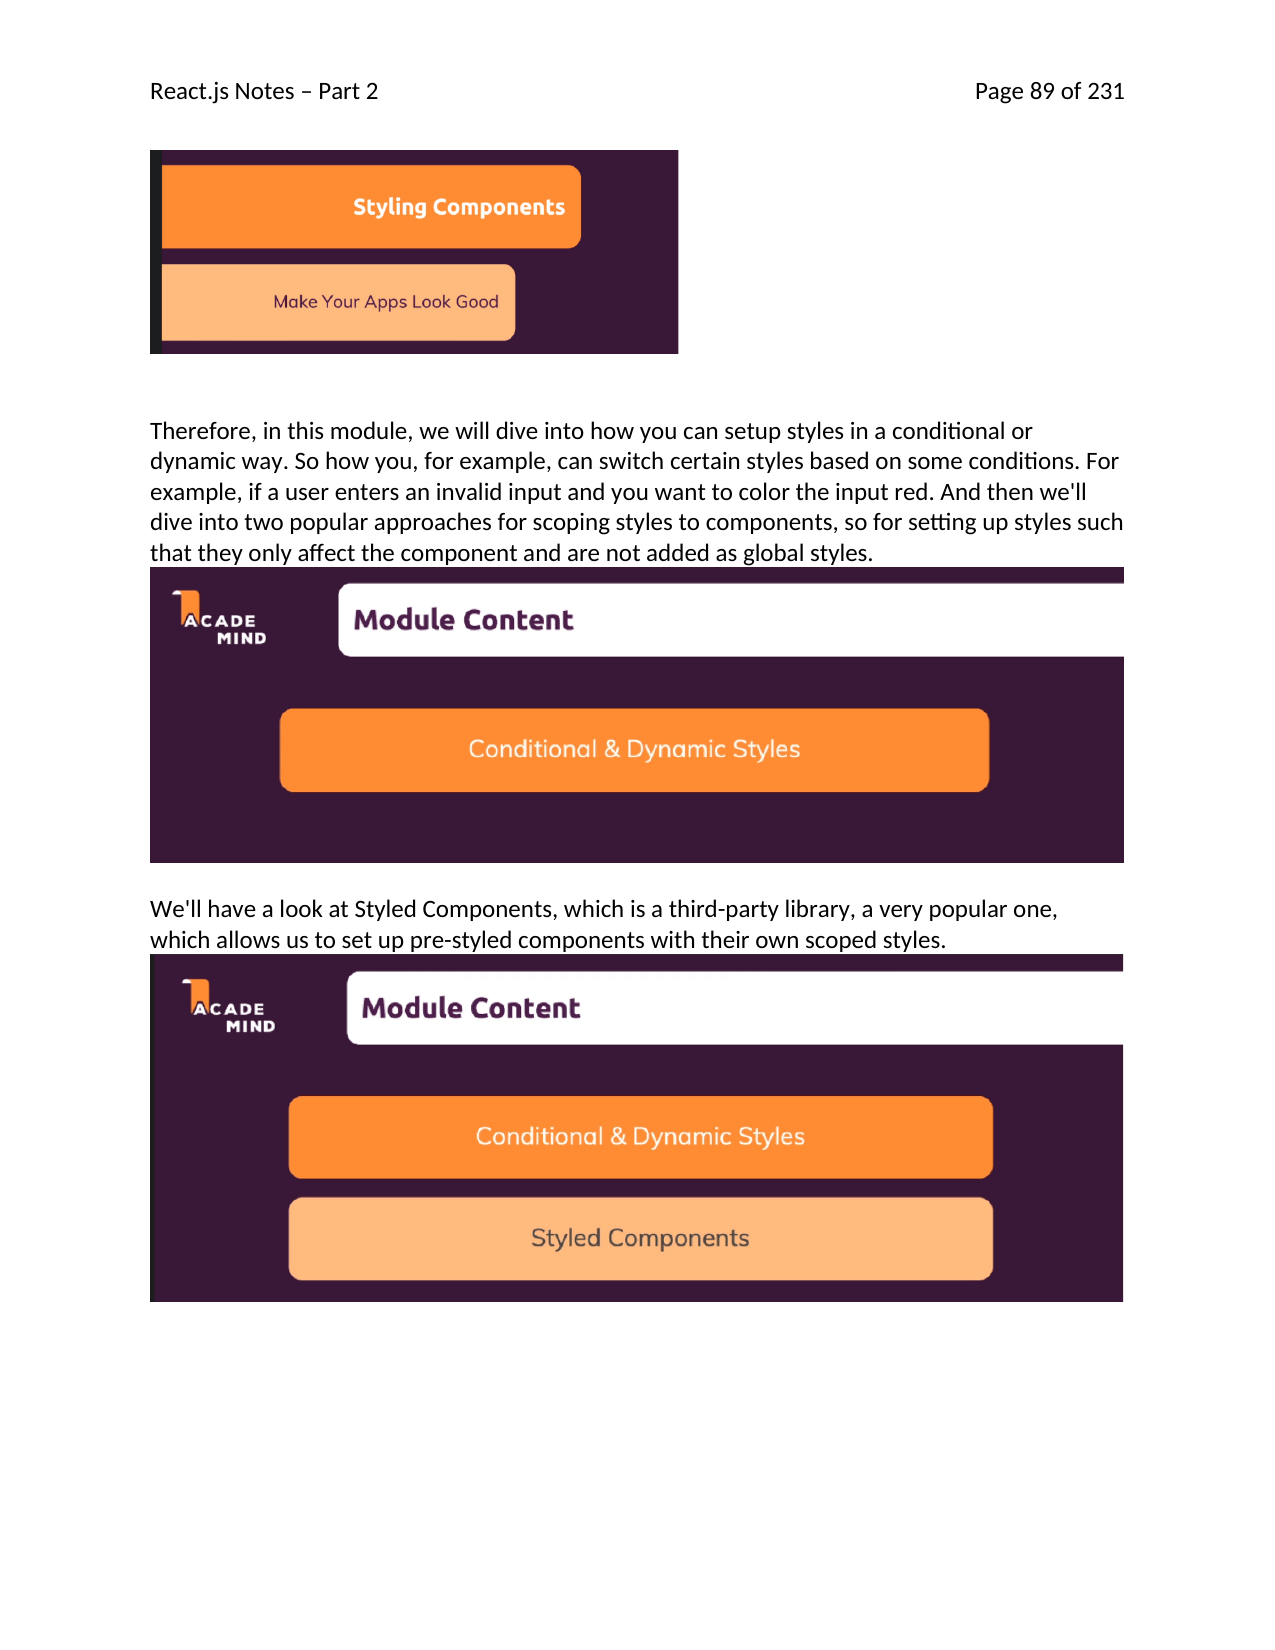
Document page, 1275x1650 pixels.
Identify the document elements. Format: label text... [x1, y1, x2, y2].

picture [150, 150, 679, 354]
text Therefore, in this module, we will dive into how you can setup styles in a conditional or dynamic way. So how you, for example, can switch certain styles based on some conditions. For example, if a user enters an invalid input and you want to color the input red. And then we'll dive into two popular approaches for scoping styles to components, so for setting up styles such that they only affect the component and are not added as global styles. [150, 415, 1125, 567]
picture [150, 954, 1124, 1302]
text We'll have a look at Styled Components, which is a third-party library, a very popular one, which allows us to set up pre-styled components with their own scoped styles. [150, 893, 1125, 954]
picture [150, 567, 1124, 863]
